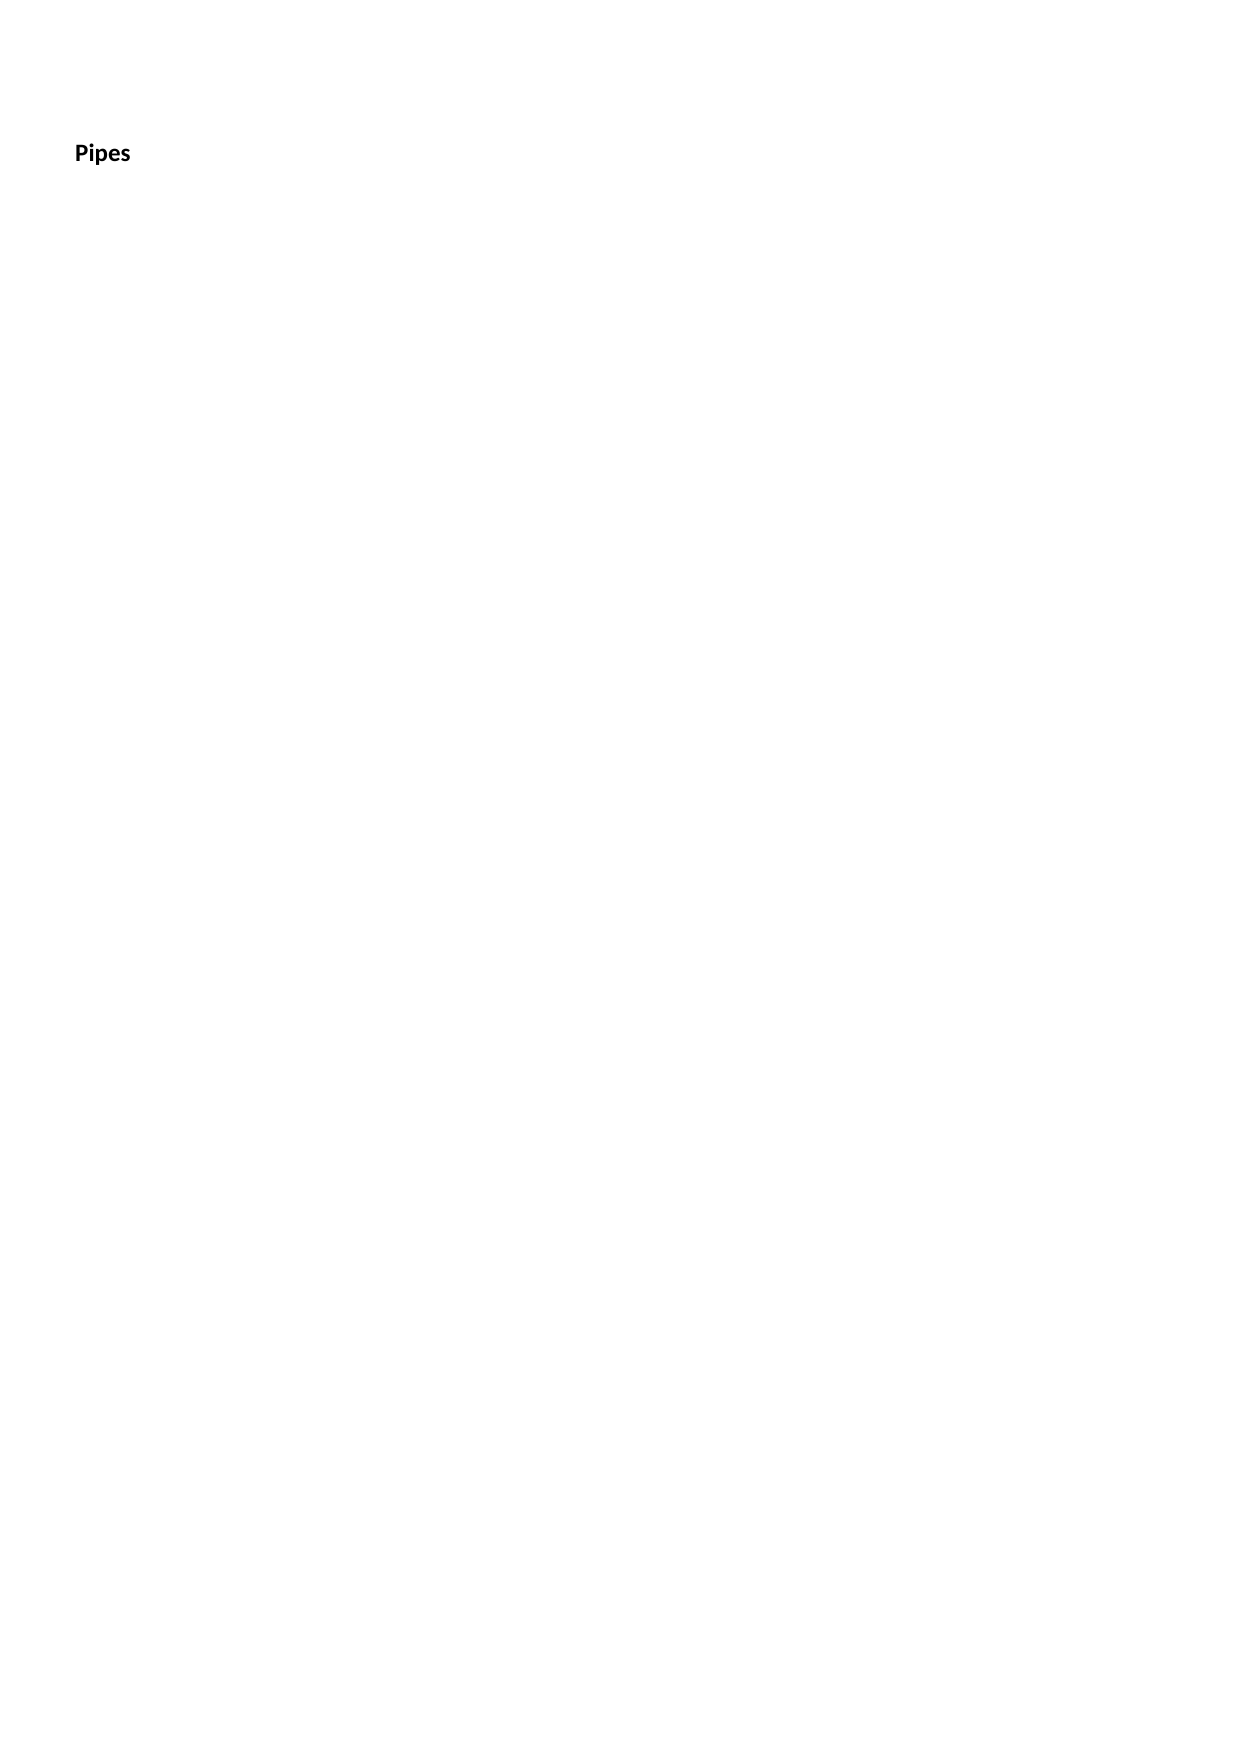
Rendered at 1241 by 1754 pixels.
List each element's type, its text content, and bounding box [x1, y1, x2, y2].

subtitle Pipes [75, 137, 1165, 167]
